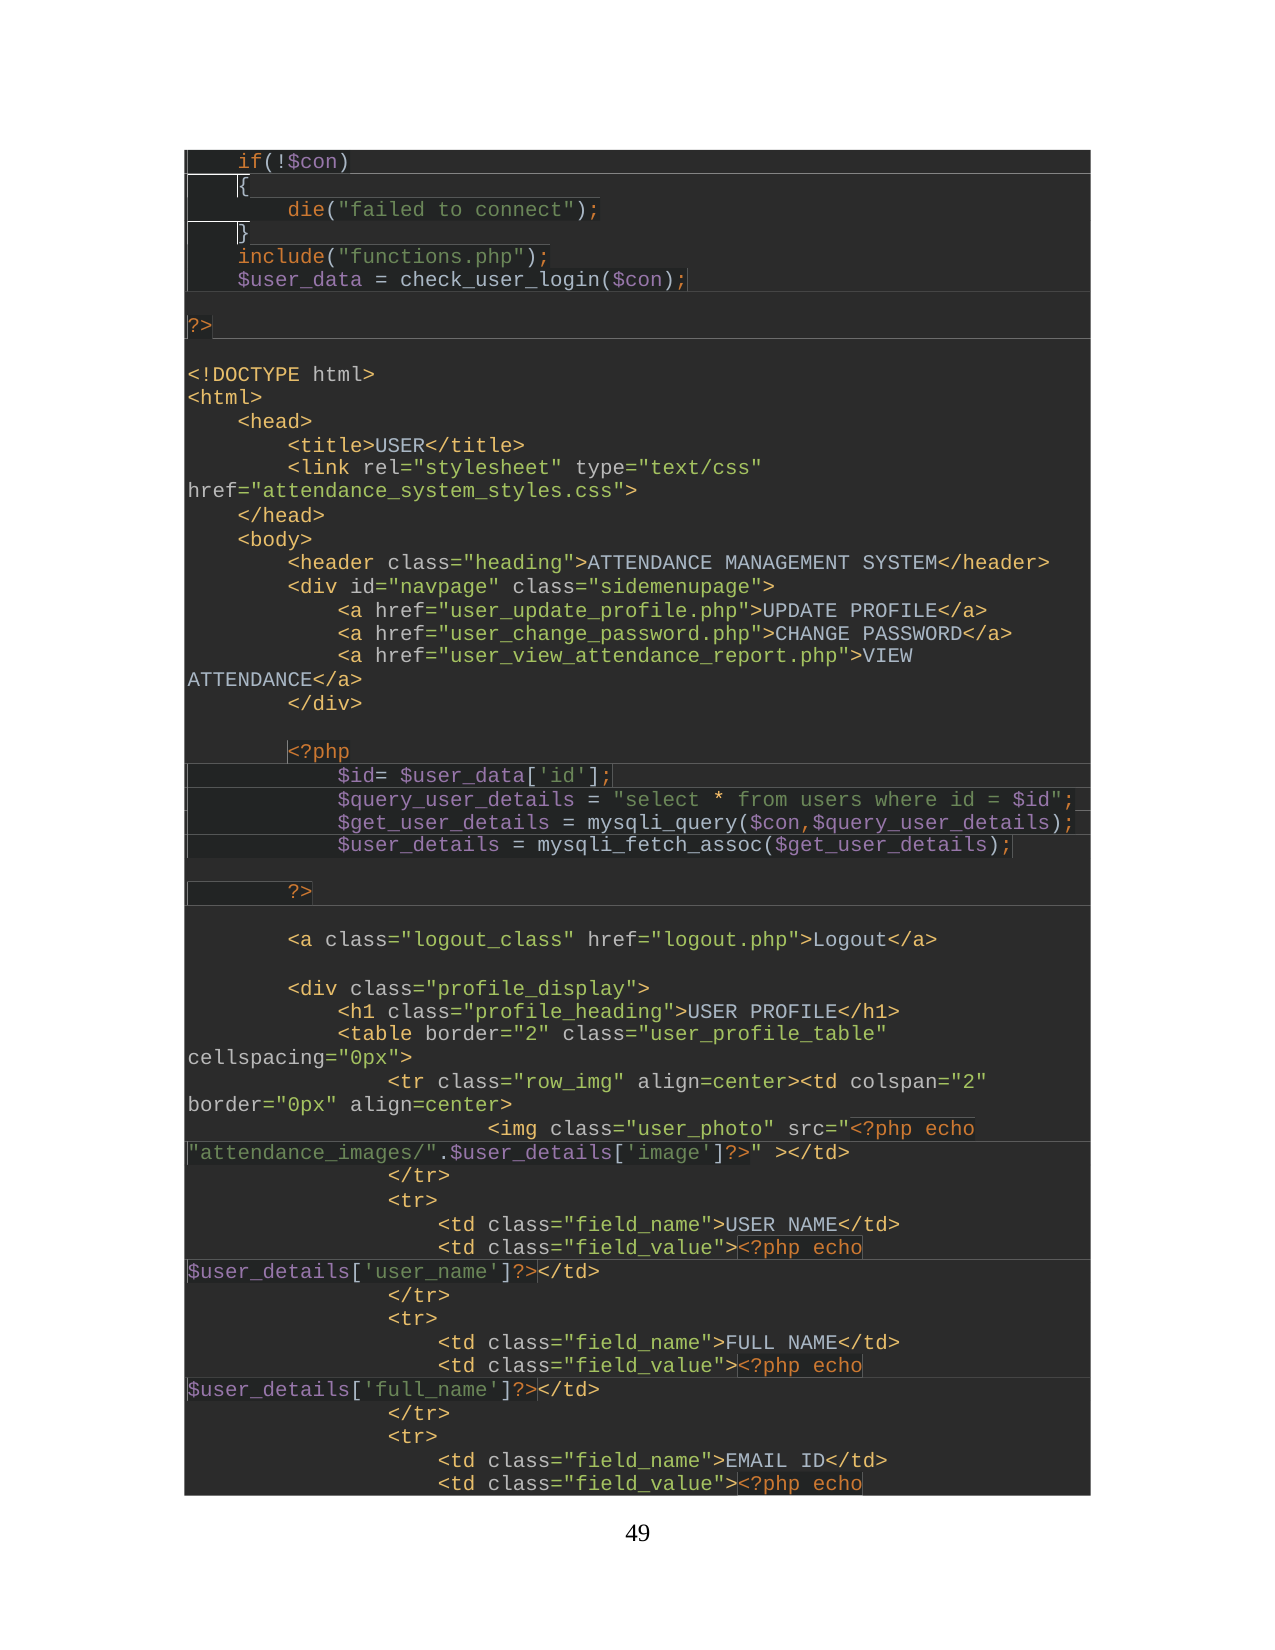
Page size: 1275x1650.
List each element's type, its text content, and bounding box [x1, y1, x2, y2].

text <link rel="stylesheet" type="text/css" href="attendance_system_styles.css"> [187, 457, 764, 504]
text <td class="field_name">USER NAME</td> [438, 1212, 1237, 1236]
text { [187, 173, 1237, 197]
text $user_data = check_user_login($con); [237, 268, 1237, 291]
text <td class="field_value"><?php echo [438, 1236, 1237, 1259]
text <tr class="row_img" align=center><td colspan="2" border="0px" align=center> [187, 1071, 990, 1118]
text </tr> [388, 1165, 1237, 1189]
text <table border="2" class="user_profile_table" cellspacing="0px"> [187, 1023, 889, 1071]
text <title>USER</title> [287, 433, 1237, 457]
text <a class="logout_class" href="logout.php">Logout</a> [287, 929, 1237, 952]
text $get_user_details = mysqli_query($con,$query_user_details); [337, 811, 1237, 834]
text ?> [287, 881, 1237, 905]
text <td class="field_name">EMAIL ID</td> [438, 1448, 1237, 1472]
text <tr> [388, 1307, 1237, 1331]
text <tr> [388, 1425, 1237, 1448]
text </tr> [388, 1401, 1237, 1425]
text <td class="field_value"><?php echo [438, 1354, 1237, 1378]
text $user_details['user_name']?></td> [187, 1260, 1237, 1283]
text <?php [287, 740, 1237, 763]
text $user_details = mysqli_fetch_assoc($get_user_details); [337, 834, 1237, 858]
text <html> [187, 386, 1237, 409]
text <tr> [388, 1189, 1237, 1212]
text <a href="user_view_attendance_report.php">VIEW ATTENDANCE</a> [187, 645, 914, 693]
text if(!$con) [237, 150, 1237, 173]
text <a href="user_update_profile.php">UPDATE PROFILE</a> [337, 598, 1237, 622]
text <h1 class="profile_heading">USER PROFILE</h1> [337, 1000, 1237, 1023]
text <td class="field_name">FULL NAME</td> [438, 1331, 1237, 1354]
text <header class="heading">ATTENDANCE MANAGEMENT SYSTEM</header> [287, 551, 1237, 574]
text <td class="field_value"><?php echo [438, 1472, 1237, 1496]
text <head> [237, 409, 1237, 433]
text <div id="navpage" class="sidemenupage"> [287, 574, 1237, 598]
text <body> [237, 527, 1237, 551]
text die("failed to connect"); [287, 197, 1237, 221]
text $user_details['full_name']?></td> [187, 1378, 1237, 1401]
text <div class="profile_display"> [287, 976, 1237, 1000]
text include("functions.php"); [237, 244, 1237, 268]
text $id= $user_data['id']; [337, 763, 1237, 787]
text ?> [187, 315, 1237, 339]
text <a href="user_change_password.php">CHANGE PASSWORD</a> [337, 622, 1237, 645]
text </tr> [388, 1283, 1237, 1307]
text <!DOCTYPE html> [187, 362, 1237, 386]
text } [187, 221, 1237, 244]
text </div> [287, 693, 1237, 716]
text </head> [237, 504, 1237, 527]
text <img class="user_photo" src="<?php echo "attendance_images/".$user_details['image']?>" ></td> [187, 1118, 977, 1165]
text $query_user_details = "select * from users where id = $id"; [337, 787, 1237, 811]
